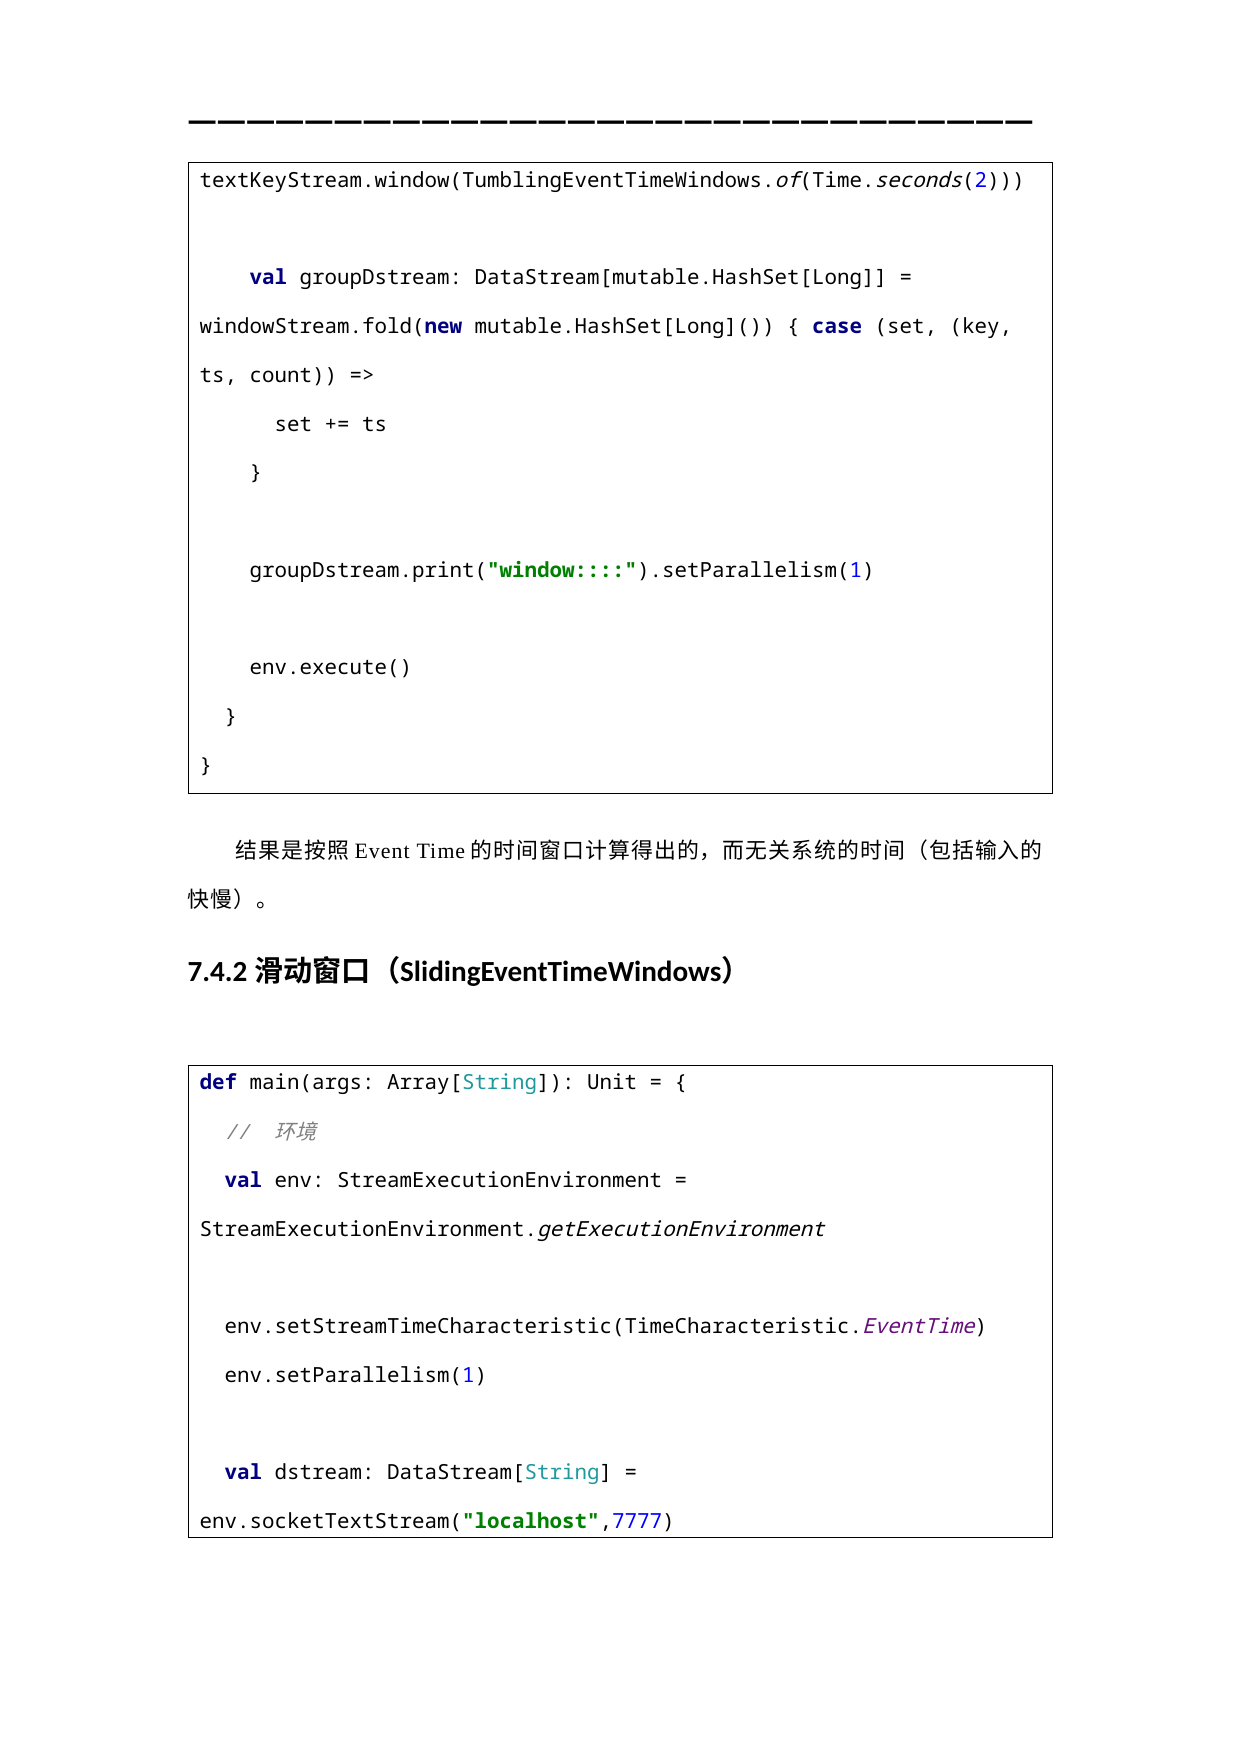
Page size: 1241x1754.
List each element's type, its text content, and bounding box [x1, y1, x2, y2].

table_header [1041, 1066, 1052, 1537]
text 结果是按照Event Time的时间窗口计算得出的，而无关系统的时间（包括输入的快慢）。 [187, 833, 1053, 914]
subtitle 7.4.2 滑动窗口（SlidingEventTimeWindows） [187, 937, 1053, 1002]
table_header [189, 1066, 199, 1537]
